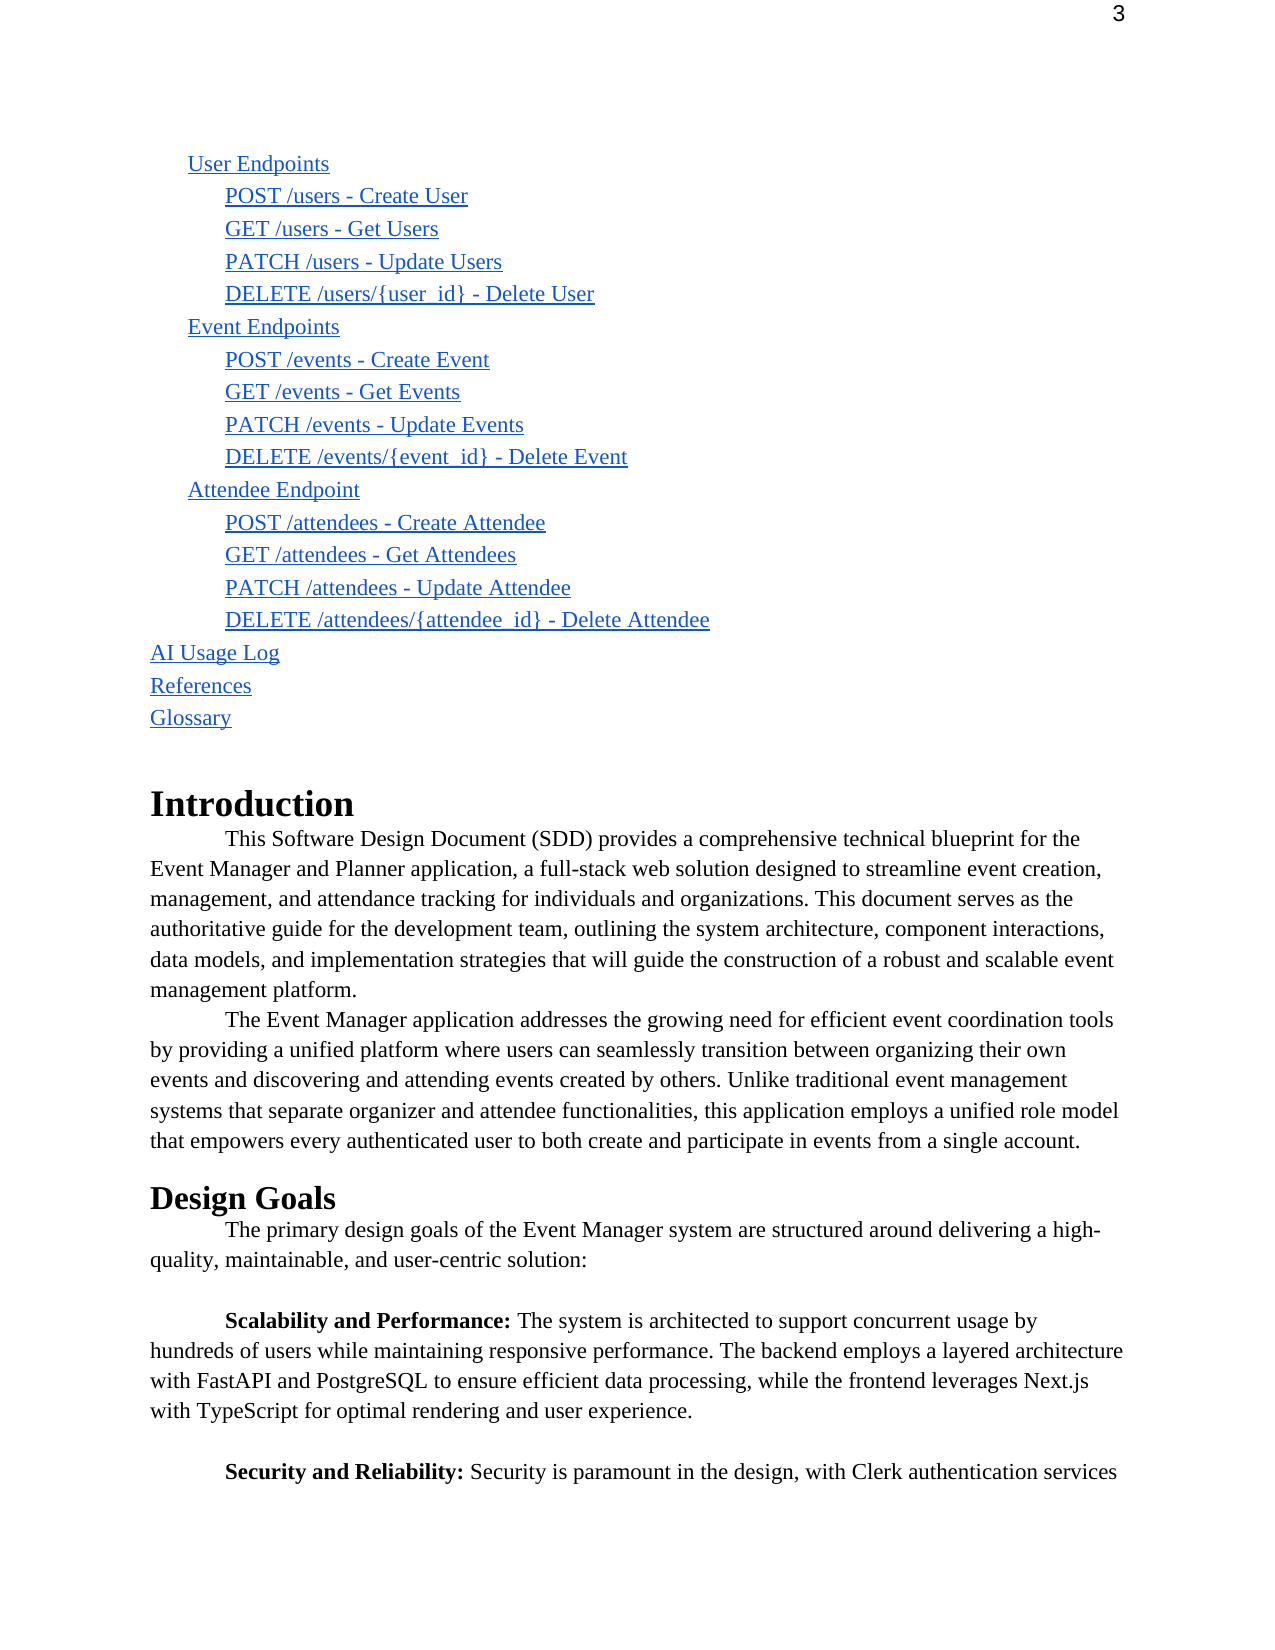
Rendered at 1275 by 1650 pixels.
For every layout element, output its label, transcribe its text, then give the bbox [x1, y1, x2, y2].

subtitle Introduction [150, 782, 1125, 825]
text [150, 1458, 1125, 1484]
text The Event Manager application addresses the growing need for efficient event coordination tools by providing a unified platform where users can seamlessly transition between organizing their own events and discovering and attending events created by others. Unlike traditional event management systems that separate organizer and attendee functionalities, this application employs a unified role model that empowers every authenticated user to both create and participate in events from a single account. [150, 1006, 1125, 1153]
subtitle Design Goals [150, 1178, 1125, 1216]
text The primary design goals of the Event Manager system are structured around delivering a high-quality, maintainable, and user-centric solution: [150, 1216, 1125, 1273]
text Scalability and Performance: The system is architected to support concurrent usage by hundreds of users while maintaining responsive performance. The backend employs a layered architecture with FastAPI and PostgreSQL to ensure efficient data processing, while the frontend leverages Next.js with TypeScript for optimal rendering and user experience. [150, 1307, 1125, 1424]
text This Software Design Document (SDD) provides a comprehensive technical blueprint for the Event Manager and Planner application, a full-stack web solution designed to streamline event creation, management, and attendance tracking for individuals and organizations. This document serves as the authoritative guide for the development team, outlining the system architecture, component interactions, data models, and implementation strategies that will guide the construction of a robust and scalable event management platform. [150, 825, 1125, 1002]
